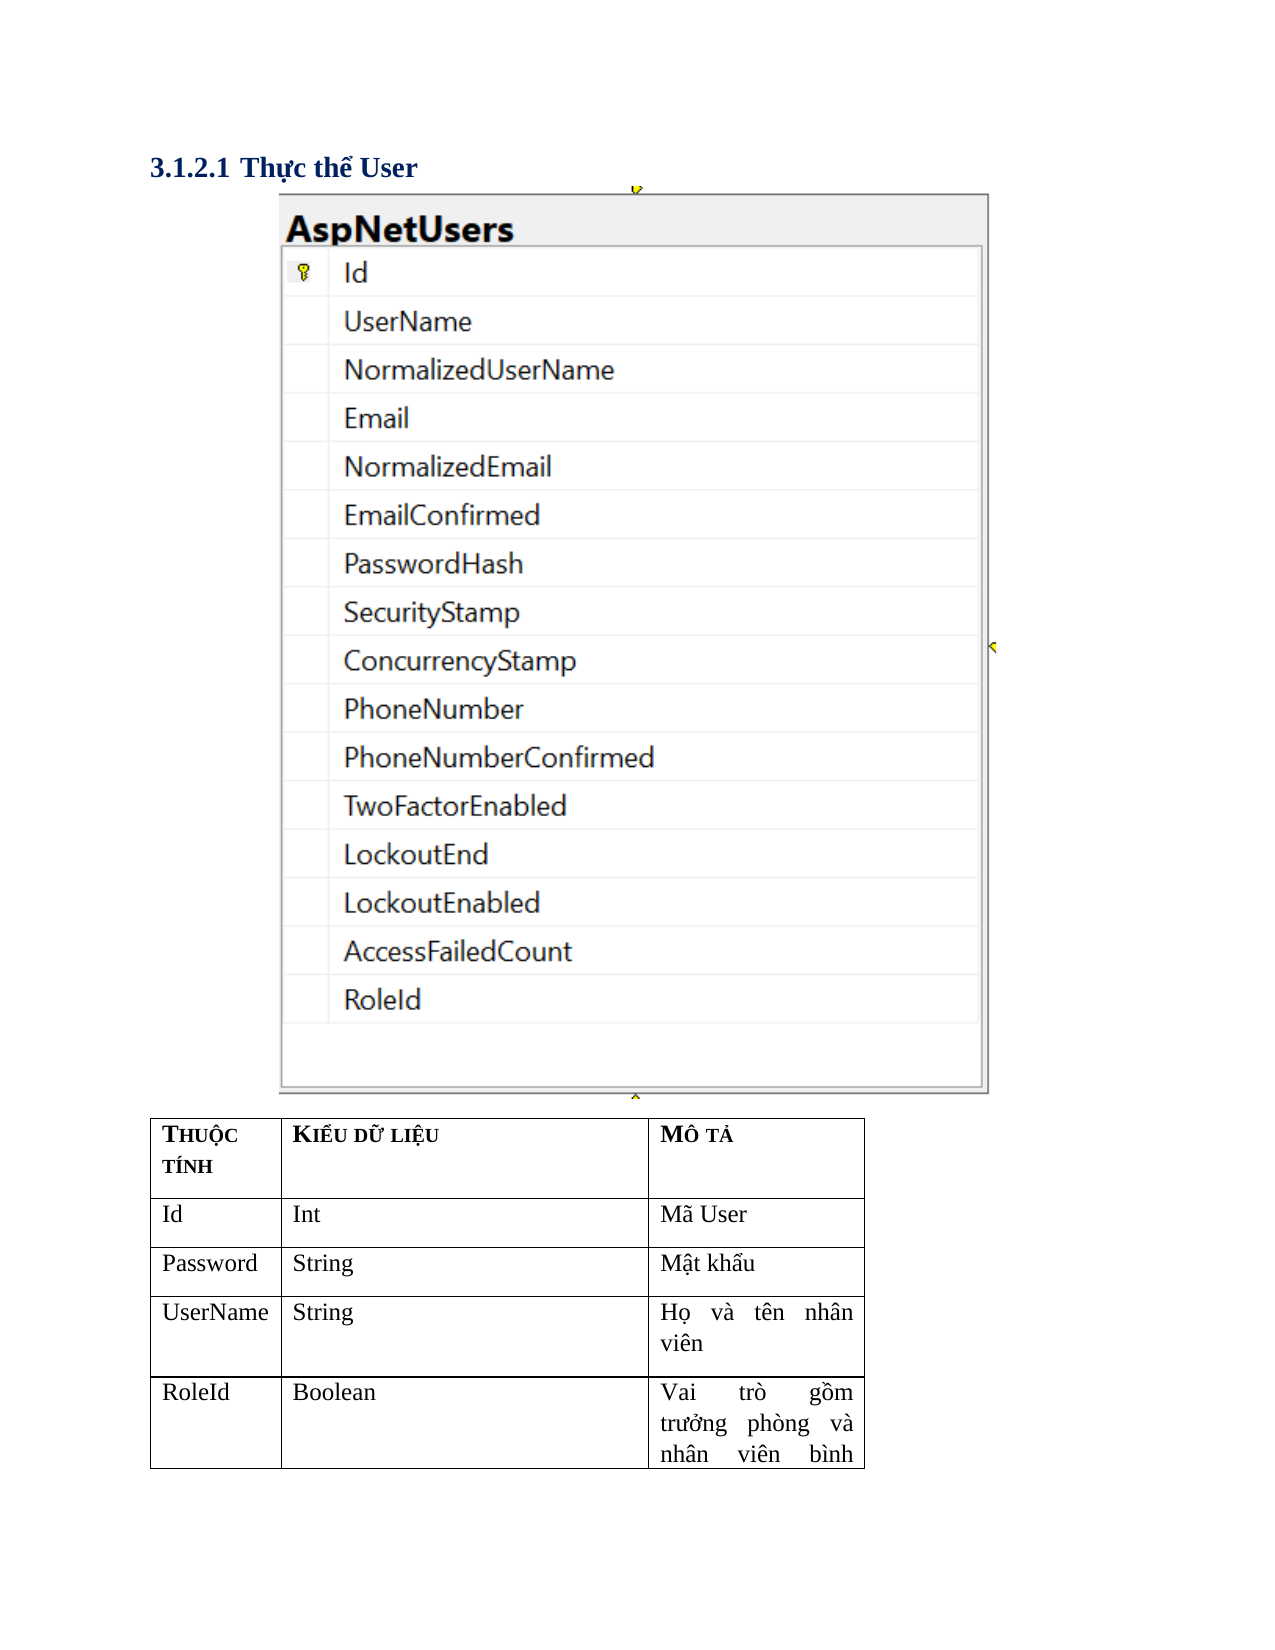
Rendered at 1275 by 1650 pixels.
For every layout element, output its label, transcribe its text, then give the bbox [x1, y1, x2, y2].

table_cell Mã User [649, 1199, 864, 1247]
table_cell String [282, 1248, 648, 1296]
table_cell UserName [151, 1297, 281, 1376]
table_cell Password [151, 1248, 281, 1296]
table_cell Họ và tên nhân viên [649, 1297, 864, 1376]
table_header Thuộc tính [151, 1119, 281, 1198]
picture [278, 186, 997, 1099]
subtitle Thực thể User [150, 150, 1125, 183]
table_cell Int [282, 1199, 648, 1247]
table_cell Mật khẩu [649, 1248, 864, 1296]
table_cell Boolean [282, 1378, 648, 1468]
table_cell RoleId [151, 1378, 281, 1468]
table_header Mô tả [649, 1119, 864, 1198]
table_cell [649, 1378, 864, 1468]
table_cell String [282, 1297, 648, 1376]
table_cell Id [151, 1199, 281, 1247]
table_header Kiểu dữ liệu [282, 1119, 648, 1198]
